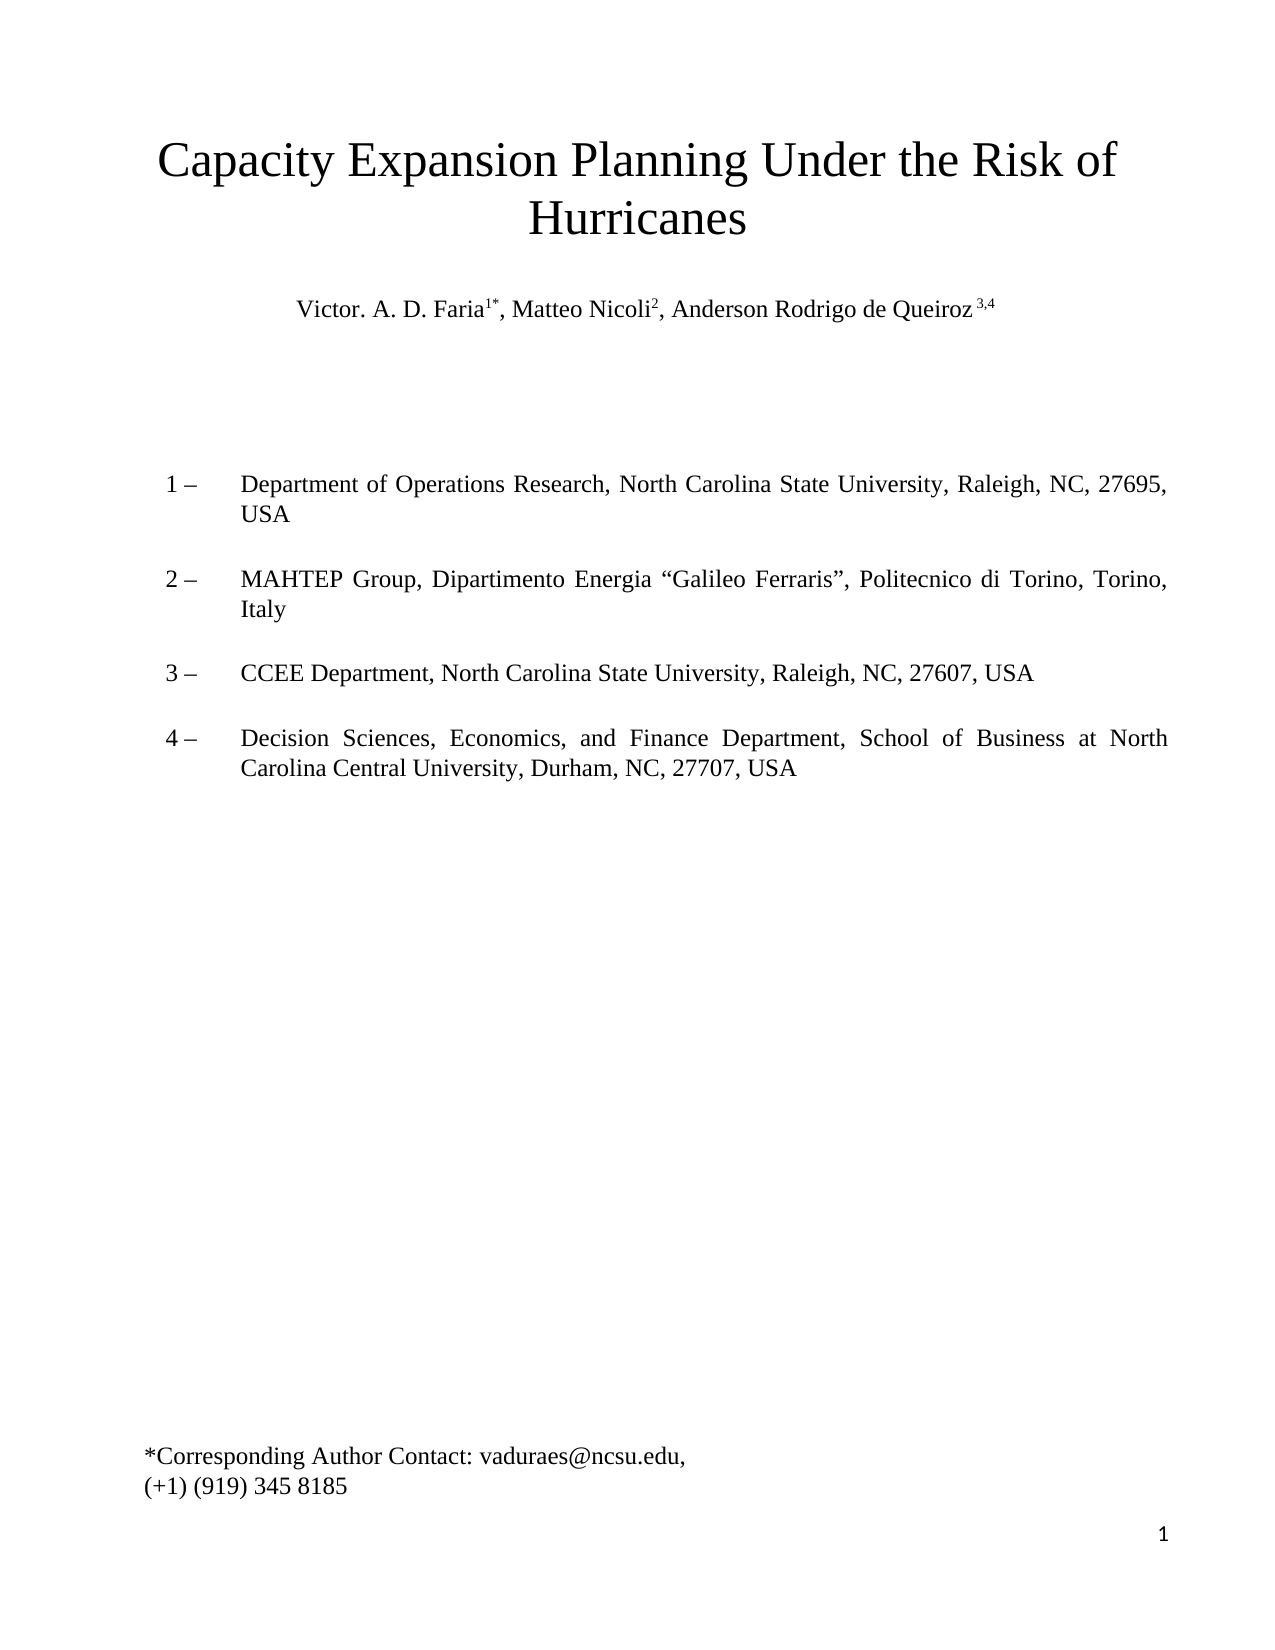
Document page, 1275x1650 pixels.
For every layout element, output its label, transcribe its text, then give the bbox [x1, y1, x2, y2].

text Victor. A. D. Faria1*, Matteo Nicoli2, Anderson Rodrigo de Queiroz 3,4 [134, 294, 1131, 323]
text *Corresponding Author Contact: vaduraes@ncsu.edu, [144, 1441, 1169, 1470]
text Capacity Expansion Planning Under the Risk of Hurricanes [106, 130, 1169, 245]
text 2 – MAHTEP Group, Dipartimento Energia “Galileo Ferraris”, Politecnico di Torino, Torino, Italy [165, 564, 1169, 623]
text 3 – CCEE Department, North Carolina State University, Raleigh, NC, 27607, USA [165, 658, 1169, 687]
text 4 – Decision Sciences, Economics, and Finance Department, School of Business at North Carolina Central University, Durham, NC, 27707, USA [165, 723, 1169, 782]
text (+1) (919) 345 8185 [144, 1471, 1169, 1500]
text 1 – Department of Operations Research, North Carolina State University, Raleigh, NC, 27695, USA [165, 469, 1169, 528]
